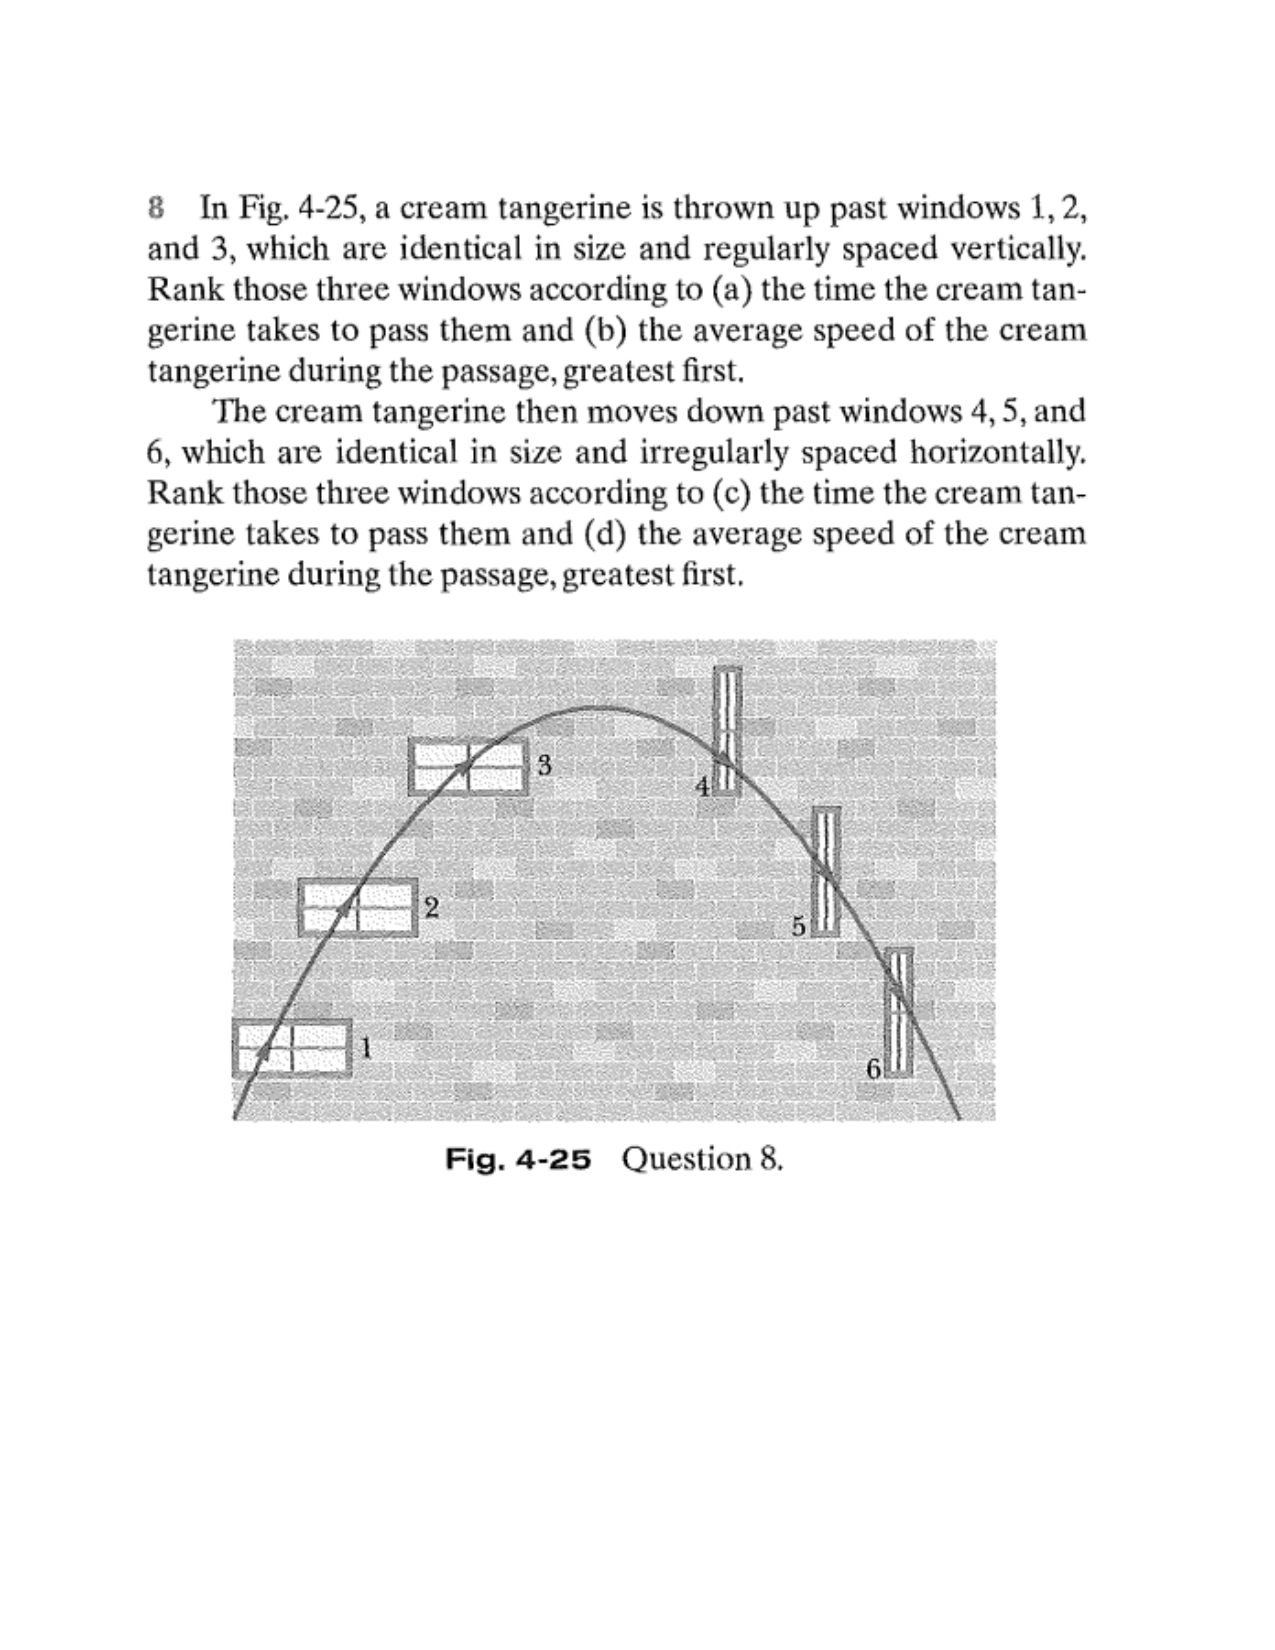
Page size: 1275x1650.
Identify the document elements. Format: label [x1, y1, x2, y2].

picture [135, 180, 1106, 1233]
